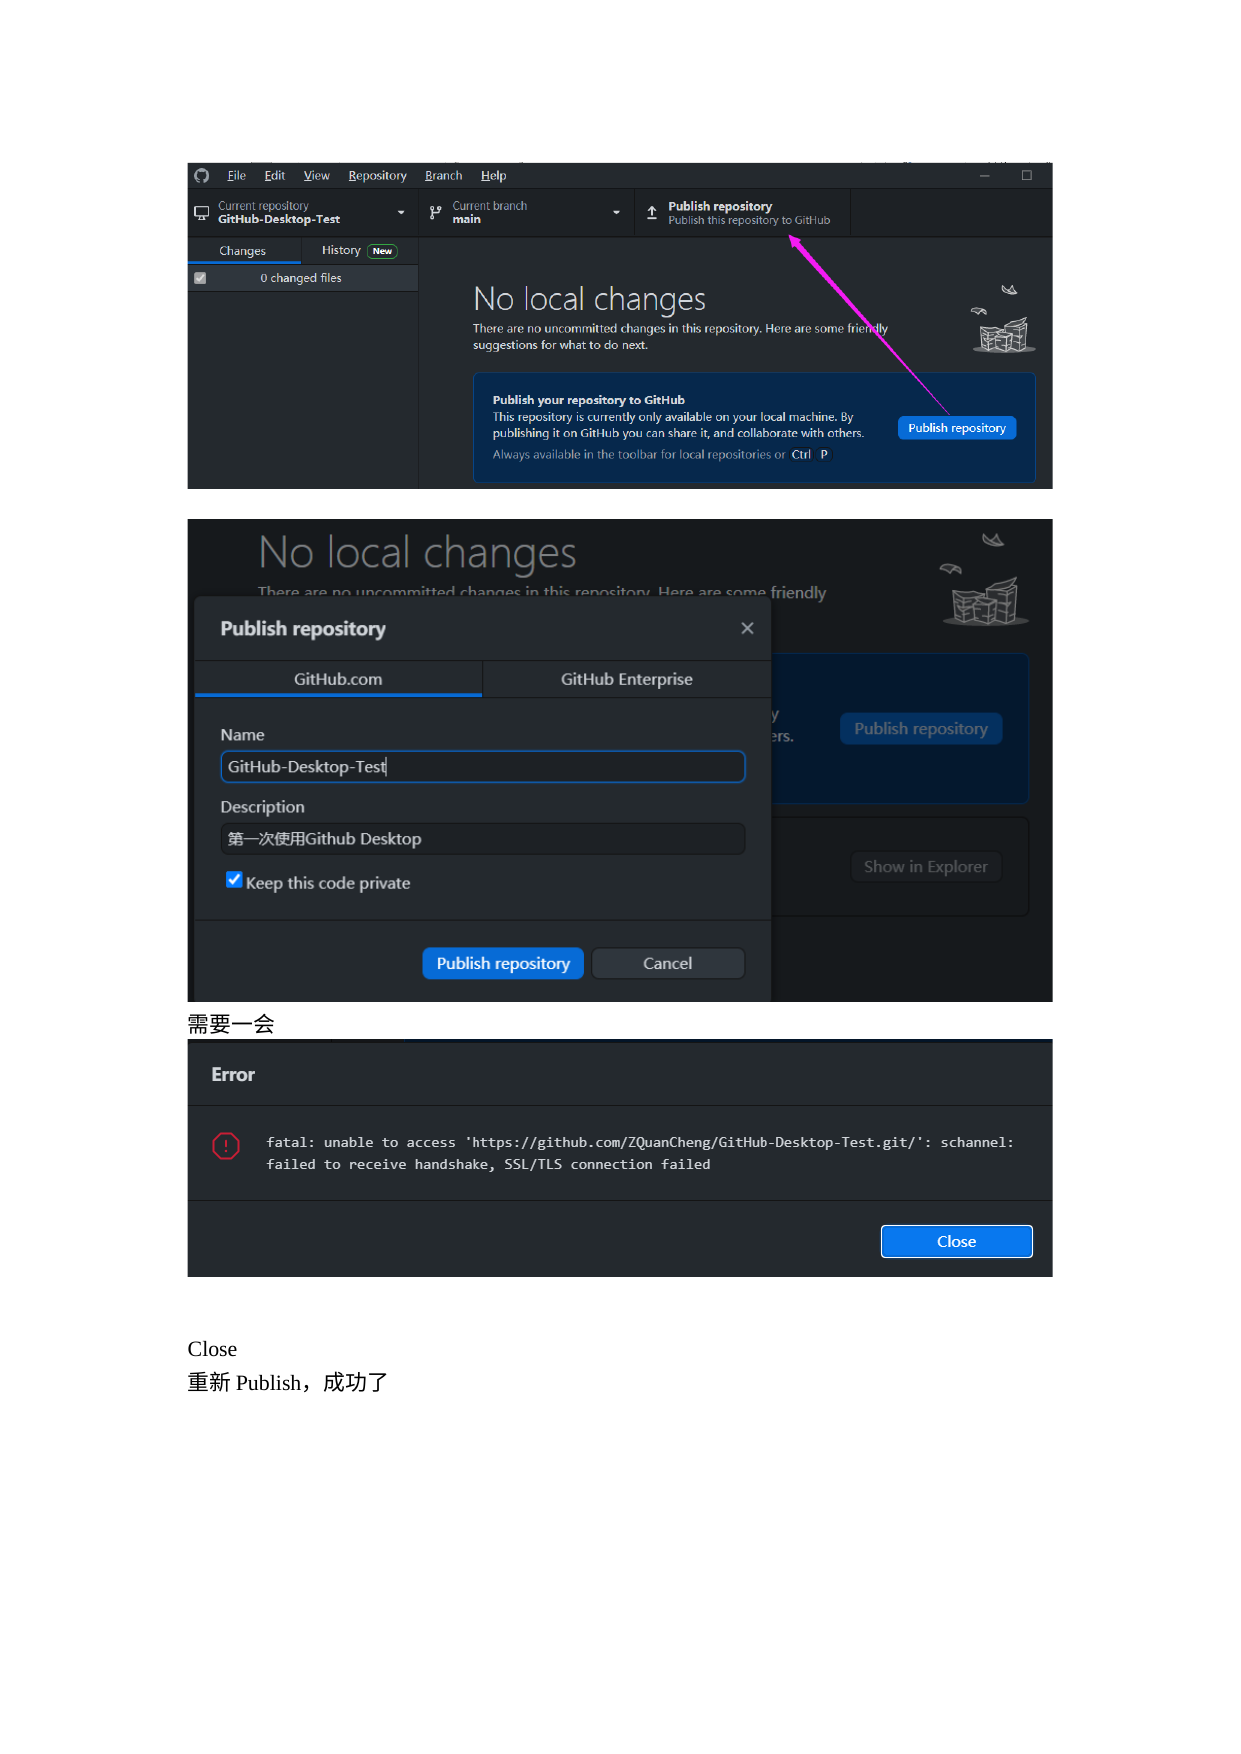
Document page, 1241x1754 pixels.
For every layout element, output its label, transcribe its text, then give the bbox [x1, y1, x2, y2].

text 重新Publish，成功了 [187, 1364, 1053, 1397]
picture [187, 162, 1053, 489]
text Close [187, 1332, 1053, 1364]
picture [187, 1039, 1053, 1277]
picture [187, 519, 1053, 1002]
text 需要一会 [187, 1007, 1053, 1039]
